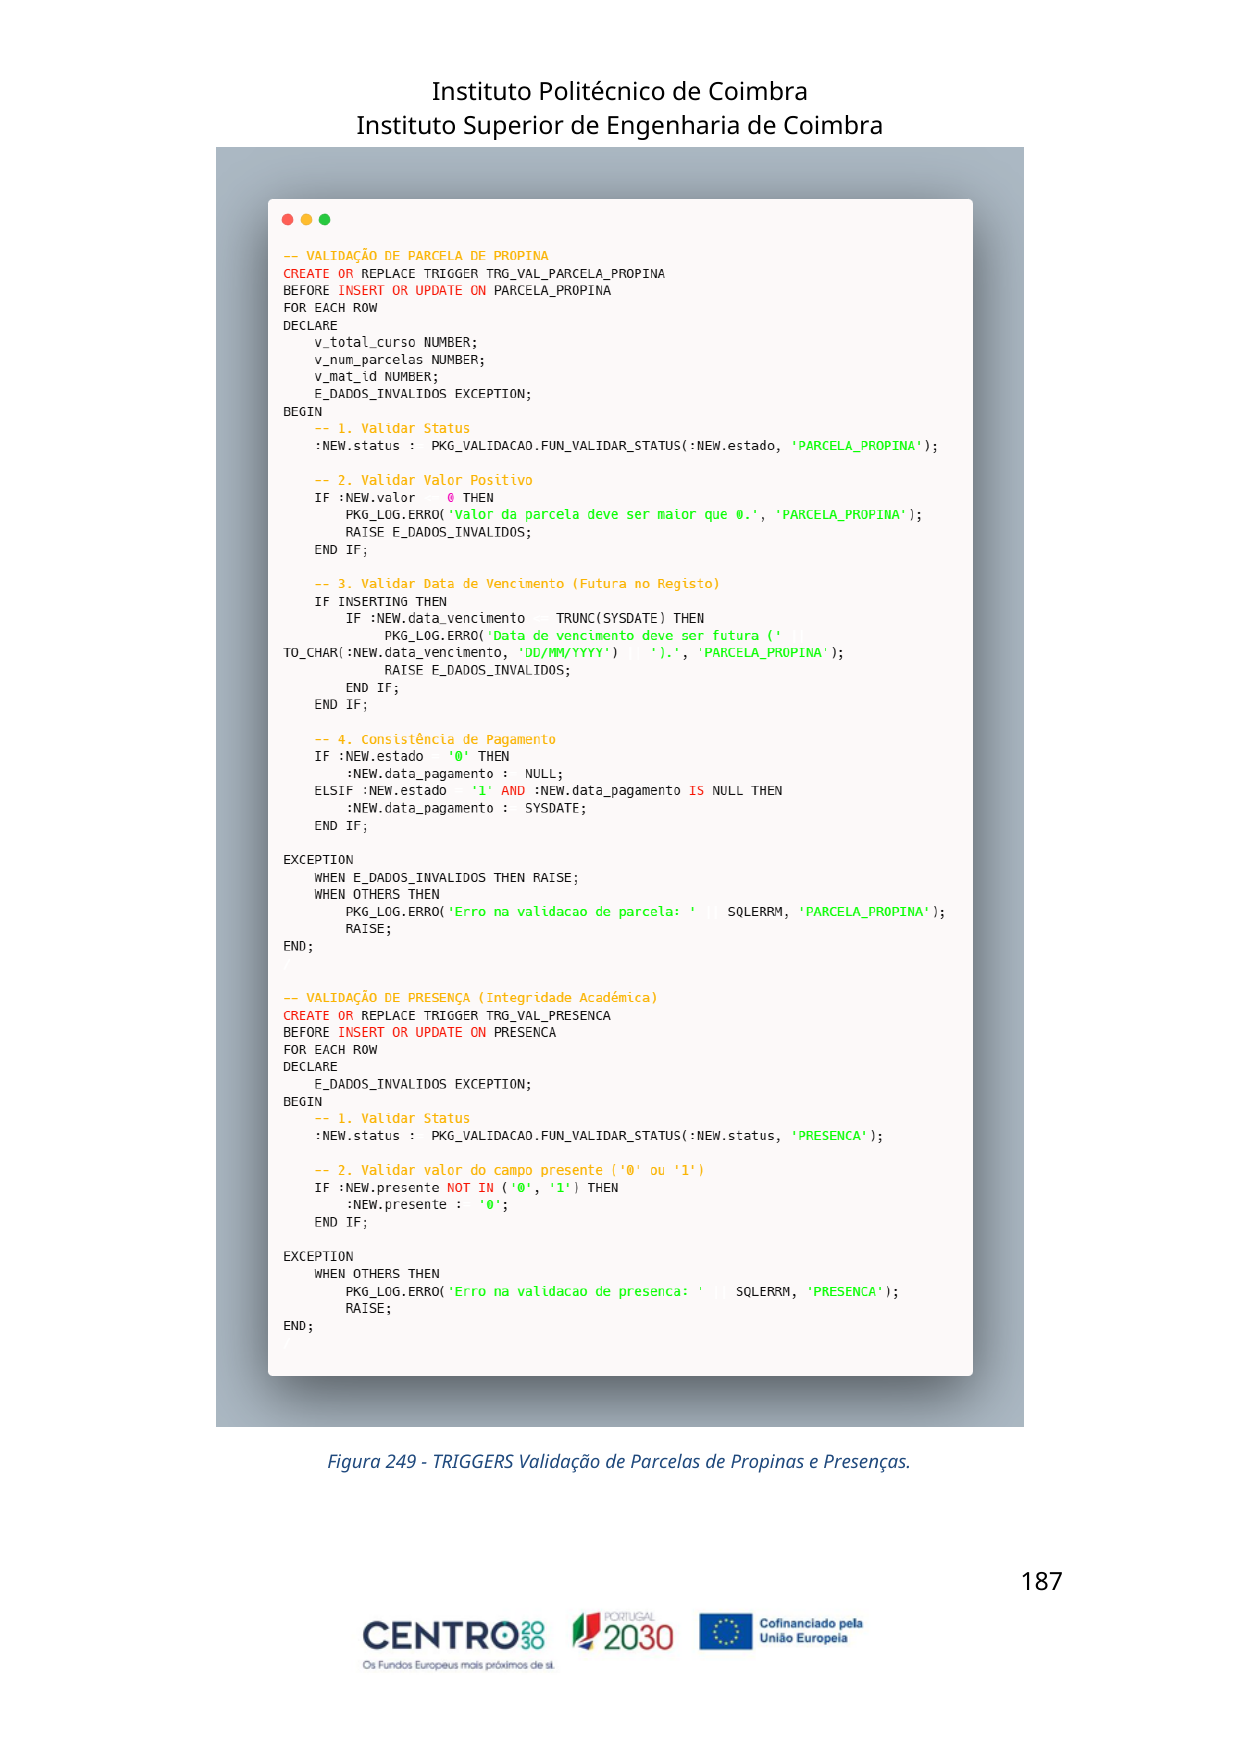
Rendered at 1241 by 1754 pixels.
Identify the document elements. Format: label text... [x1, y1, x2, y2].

picture [216, 147, 1024, 1427]
text Figura 249 - TRIGGERS Validação de Parcelas de Propinas e Presenças. [177, 1448, 1063, 1473]
picture [349, 1597, 891, 1681]
